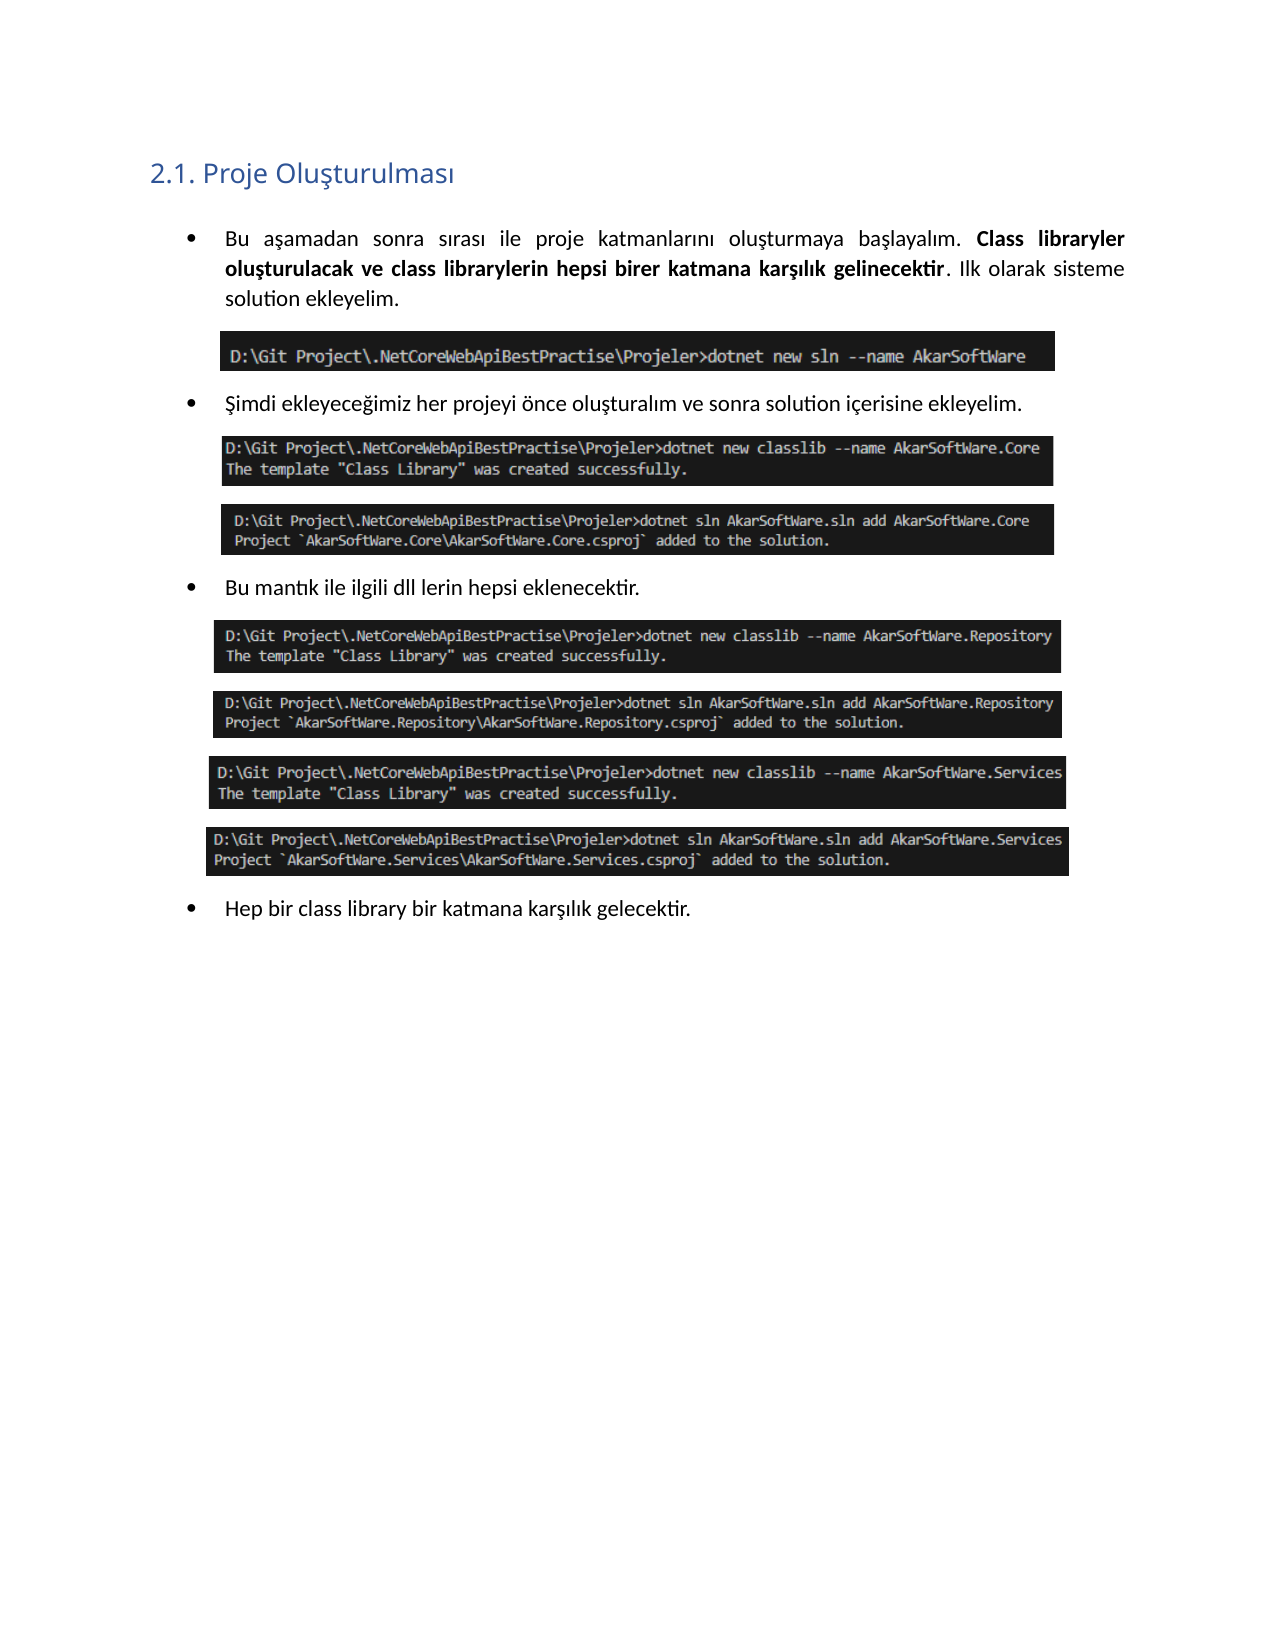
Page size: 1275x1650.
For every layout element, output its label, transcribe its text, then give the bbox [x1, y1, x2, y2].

picture [206, 827, 1069, 876]
list Bu aşamadan sonra sırası ile proje katmanlarını oluşturmaya başlayalım. Class libraryler oluşturulacak ve class librarylerin hepsi birer katmana karşılık gelinecektir. Ilk olarak sisteme solution ekleyelim. [187, 224, 1125, 313]
picture [220, 331, 1055, 371]
list Şimdi ekleyeceğimiz her projeyi önce oluşturalım ve sonra solution içerisine ekleyelim. [187, 389, 1125, 417]
picture [213, 691, 1062, 738]
picture [221, 436, 1054, 486]
picture [221, 504, 1055, 555]
list Hep bir class library bir katmana karşılık gelecektir. [187, 894, 1125, 922]
picture [213, 620, 1062, 673]
list Bu mantık ile ilgili dll lerin hepsi eklenecektir. [187, 573, 1125, 601]
picture [208, 756, 1067, 809]
subtitle 2.1. Proje Oluşturulması [150, 154, 1125, 191]
